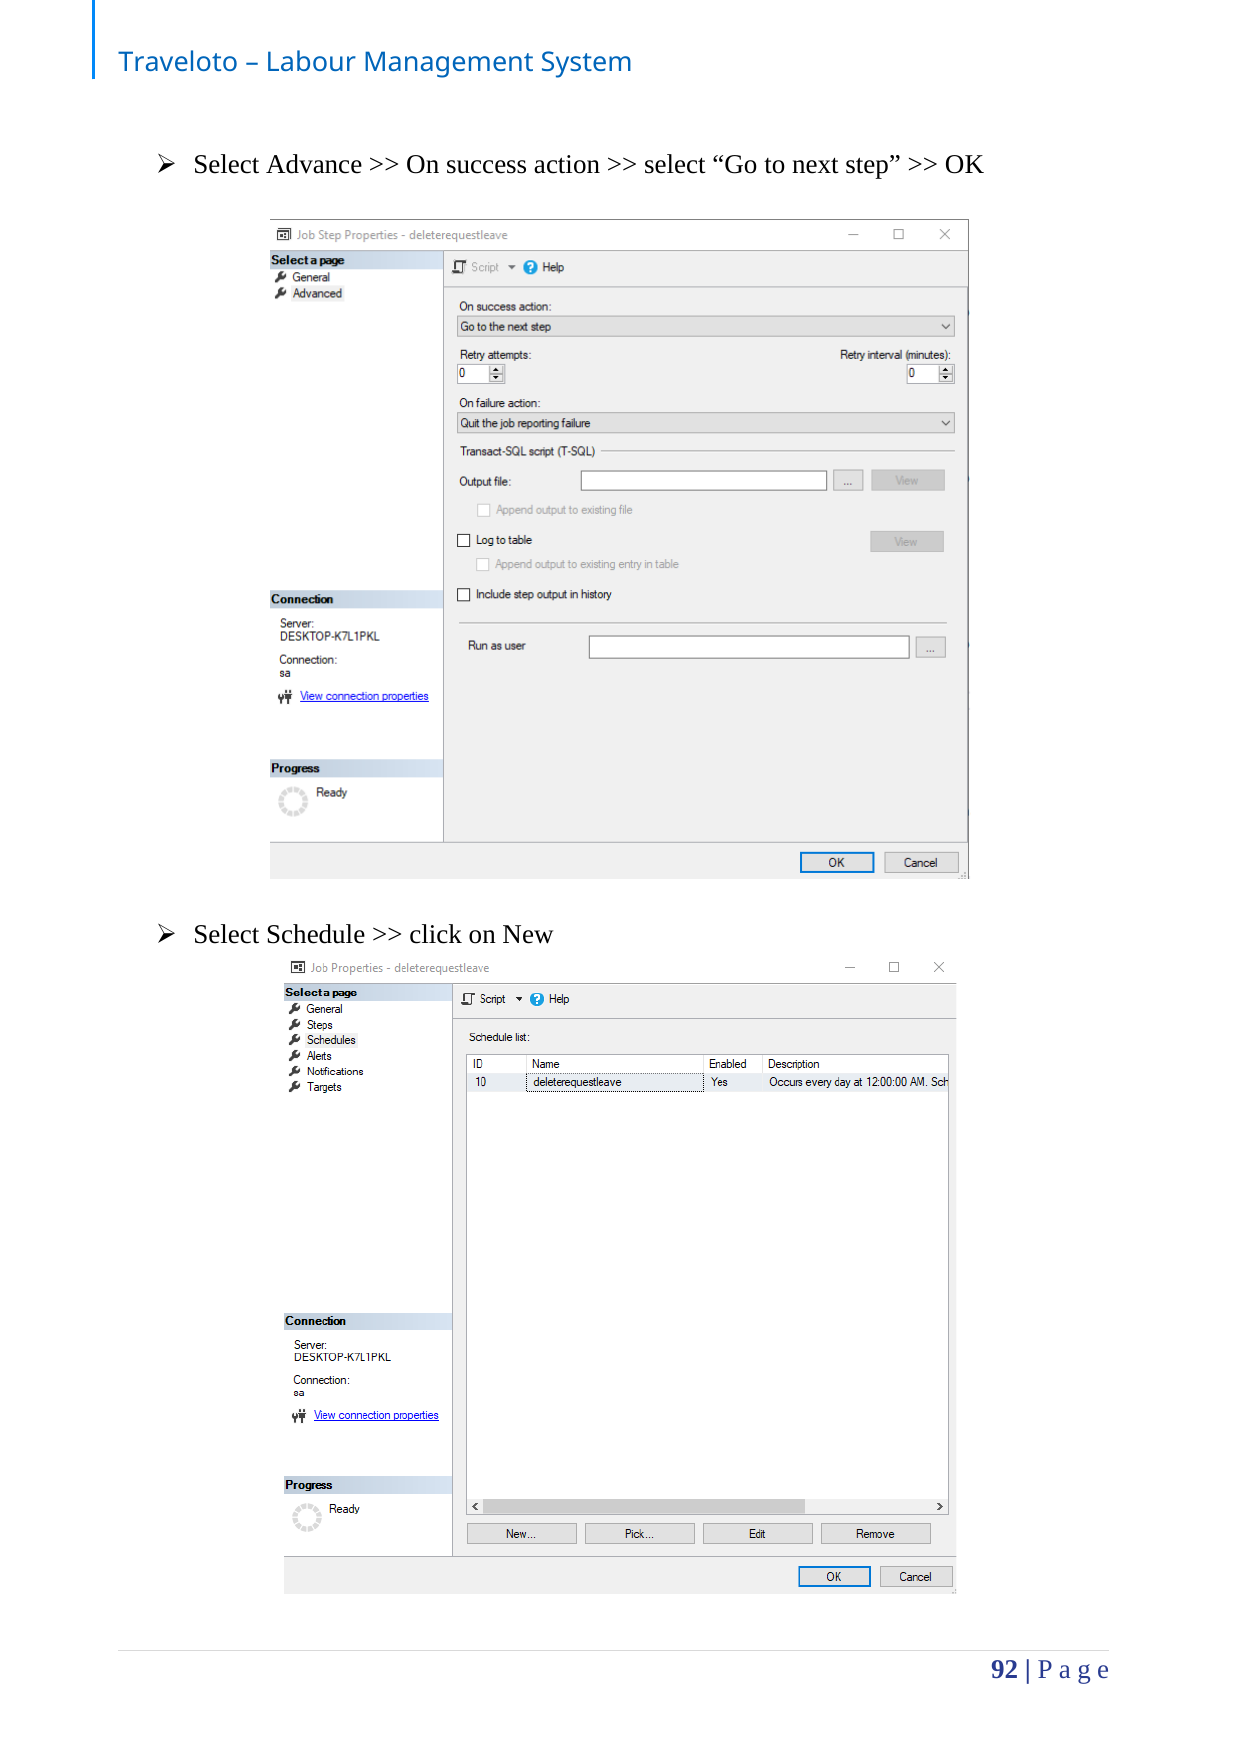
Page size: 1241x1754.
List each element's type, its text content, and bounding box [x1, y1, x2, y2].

picture [284, 954, 957, 1594]
list Select Advance >> On success action >> select “Go to next step” >> OK [156, 148, 1122, 179]
picture [270, 219, 971, 879]
list Select Schedule >> click on New [156, 918, 1122, 950]
